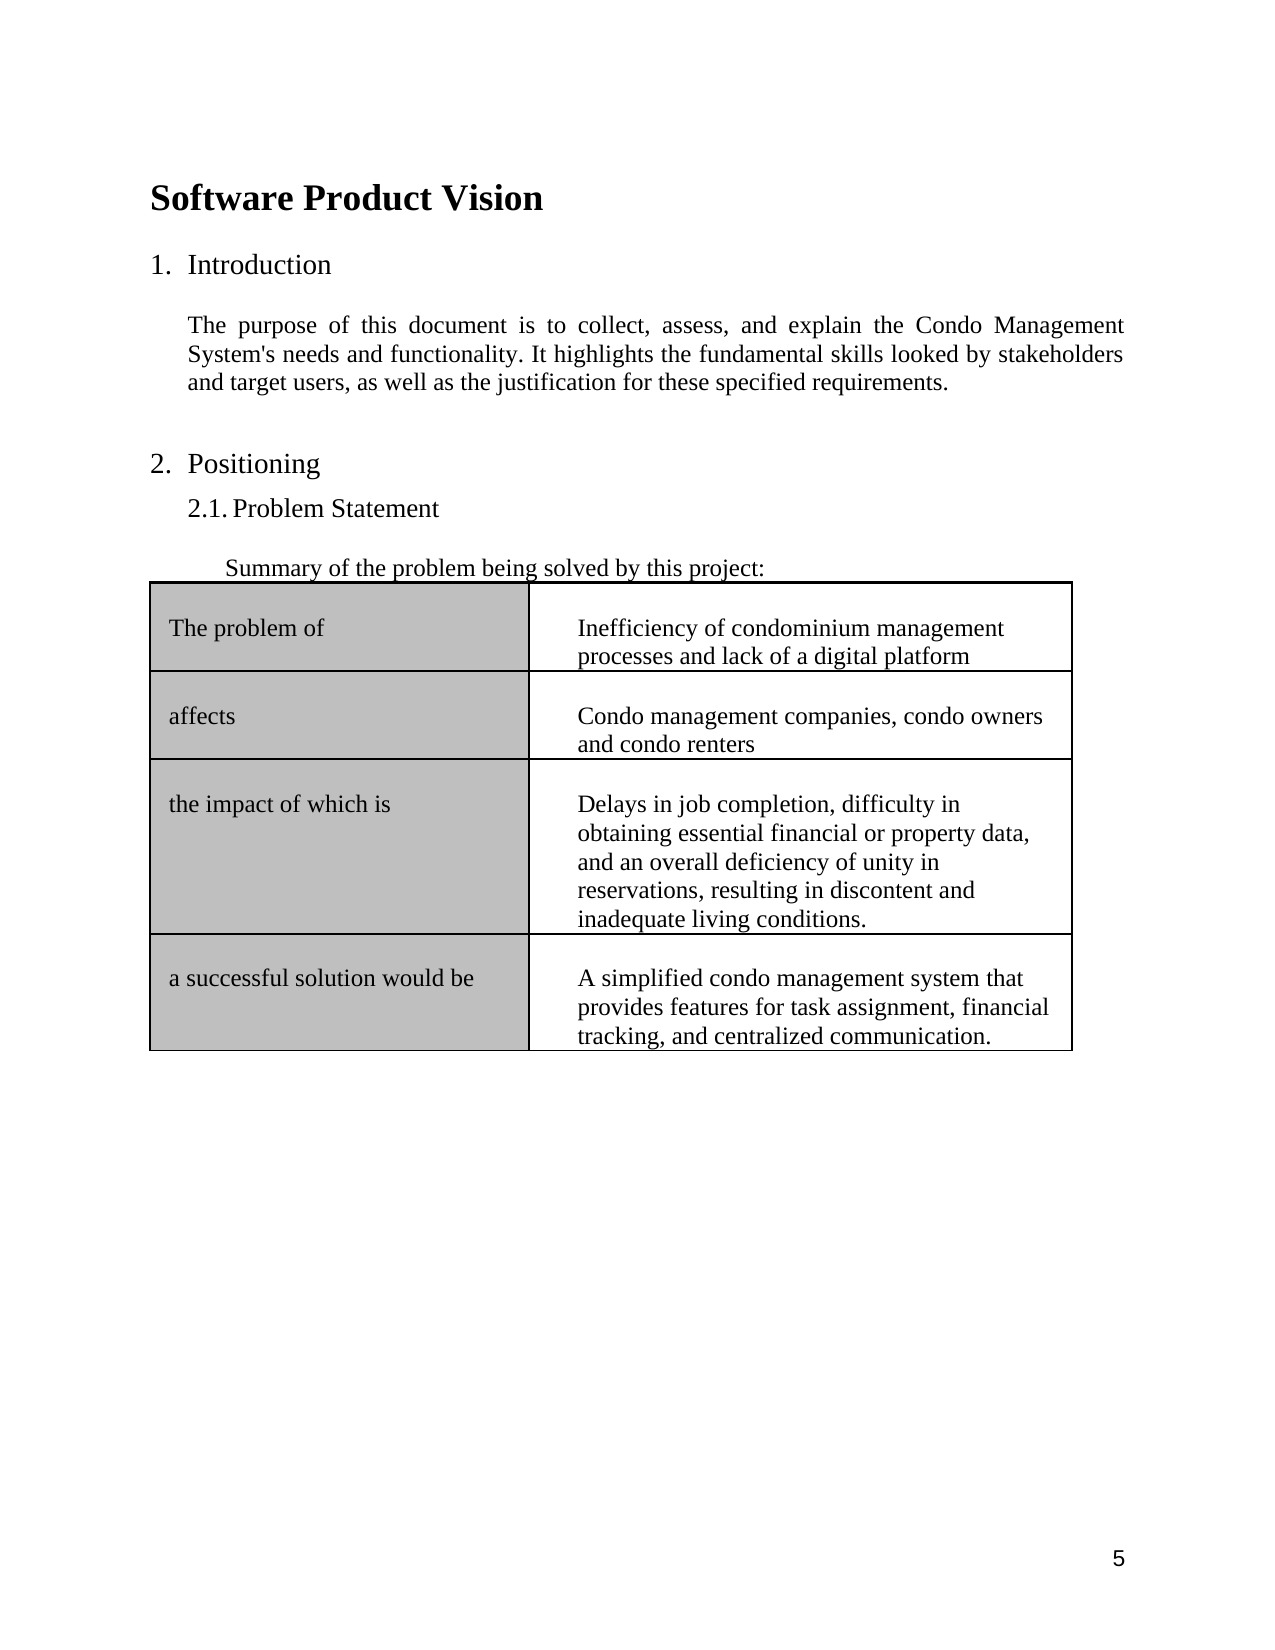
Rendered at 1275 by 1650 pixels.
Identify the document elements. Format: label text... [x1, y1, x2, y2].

subtitle Software Product Vision [150, 175, 1125, 218]
table_cell A simplified condo management system that provides features for task assignment, financial tracking, and centralized communication. [530, 935, 1071, 1050]
table_header The problem of [151, 584, 528, 670]
table_cell affects [151, 672, 528, 758]
text Summary of the problem being solved by this project: [150, 553, 1125, 581]
subtitle Problem Statement [187, 492, 1125, 523]
table_cell a successful solution would be [151, 935, 528, 1050]
text The purpose of this document is to collect, assess, and explain the Condo Management System's needs and functionality. It highlights the fundamental skills looked by stakeholders and target users, as well as the justification for these specified requirements. [187, 310, 1125, 396]
table_header Inefficiency of condominium management processes and lack of a digital platform [530, 584, 1071, 670]
subtitle Positioning [150, 446, 1125, 480]
subtitle Introduction [150, 247, 1125, 281]
table_cell Delays in job completion, difficulty in obtaining essential financial or property data, and an overall deficiency of unity in reservations, resulting in discontent and inadequate living conditions. [530, 760, 1071, 933]
table_cell Condo management companies, condo owners and condo renters [530, 672, 1071, 758]
table_cell the impact of which is [151, 760, 528, 933]
